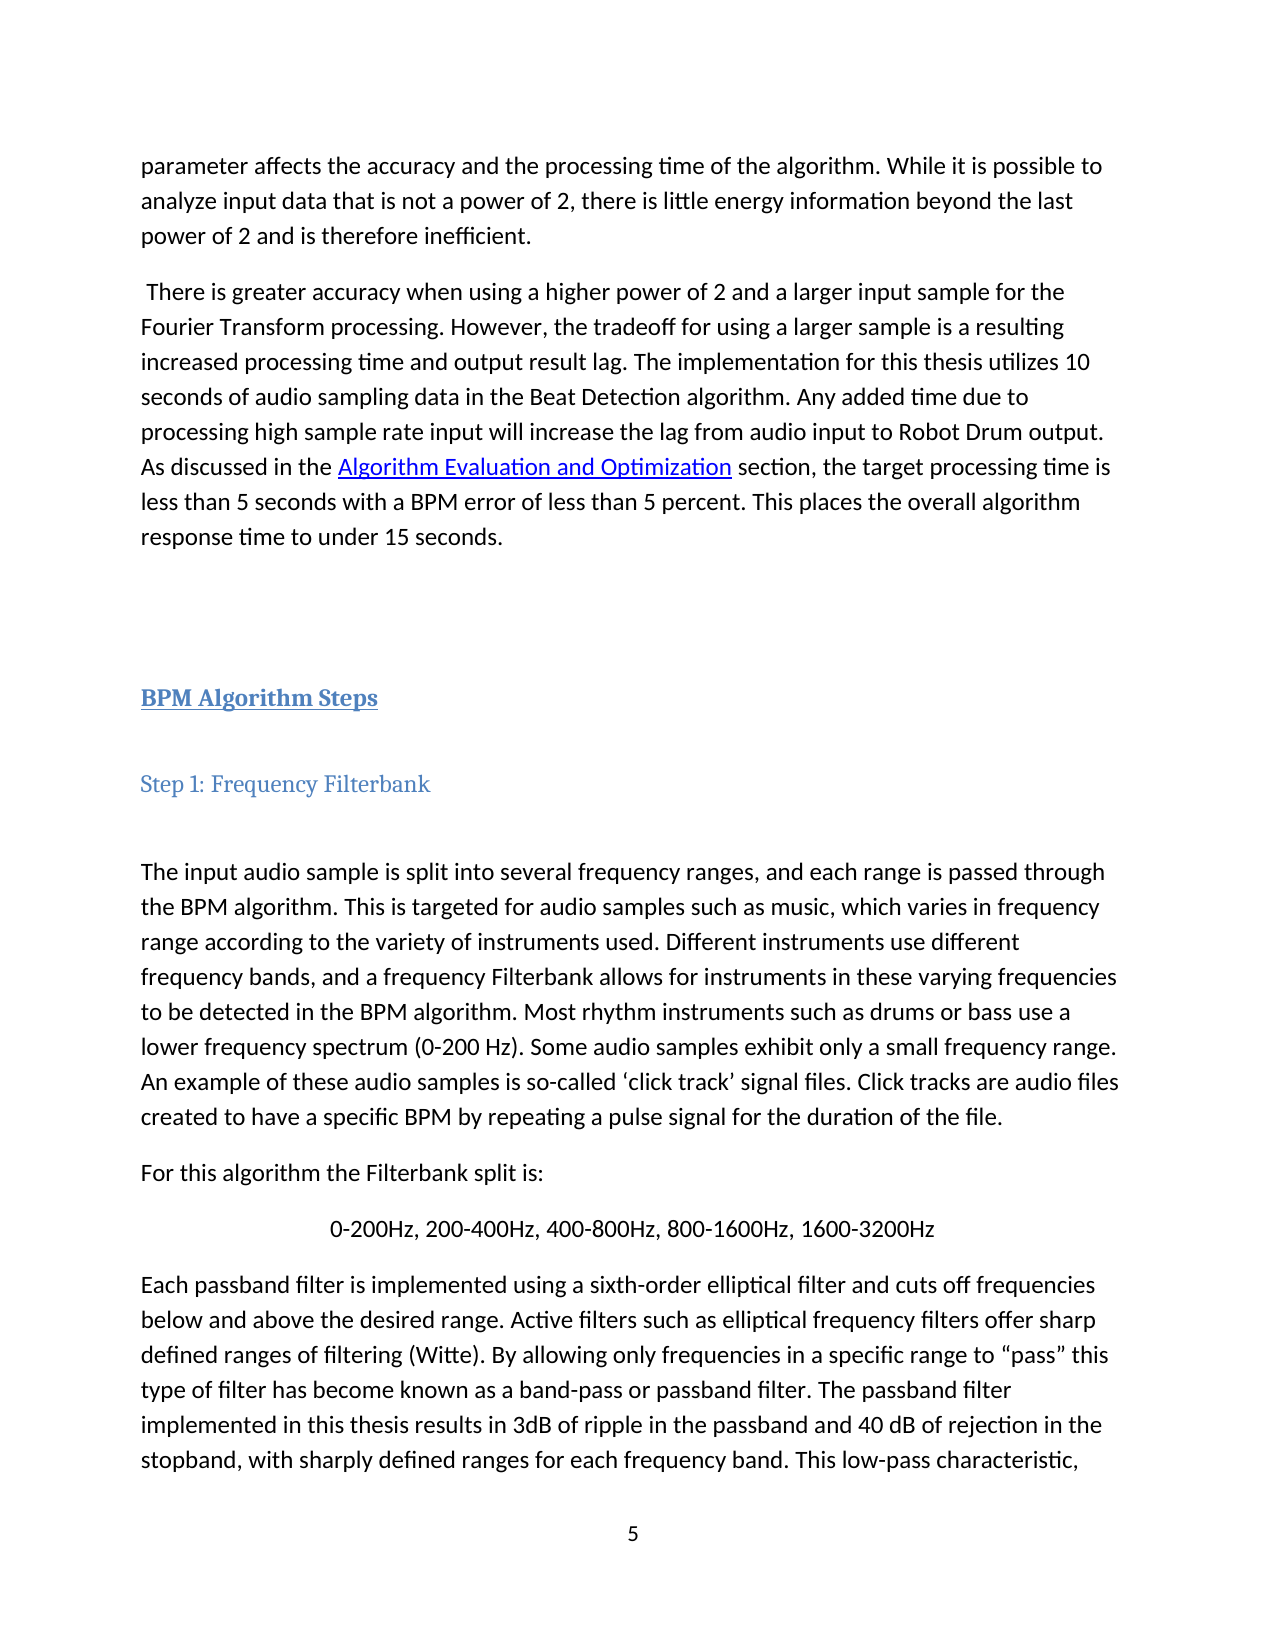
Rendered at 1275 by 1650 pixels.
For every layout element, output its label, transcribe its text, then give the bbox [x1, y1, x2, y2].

subtitle Step 1: Frequency Filterbank [141, 770, 1125, 799]
text The input audio sample is split into several frequency ranges, and each range is passed through the BPM algorithm. This is targeted for audio samples such as music, which varies in frequency range according to the variety of instruments used. Different instruments use different frequency bands, and a frequency Filterbank allows for instruments in these varying frequencies to be detected in the BPM algorithm. Most rhythm instruments such as drums or bass use a lower frequency spectrum (0-200 Hz). Some audio samples exhibit only a small frequency range. An example of these audio samples is so-called ‘click track’ signal files. Click tracks are audio files created to have a specific BPM by repeating a pulse signal for the duration of the file. [141, 856, 1125, 1132]
text For this algorithm the Filterbank split is: [141, 1157, 1125, 1188]
subtitle BPM Algorithm Steps [141, 684, 1125, 713]
text There is greater accuracy when using a higher power of 2 and a larger input sample for the Fourier Transform processing. However, the tradeoff for using a larger sample is a resulting increased processing time and output result lag. The implementation for this thesis utilizes 10 seconds of audio sampling data in the Beat Detection algorithm. Any added time due to processing high sample rate input will increase the lag from audio input to Robot Drum output. As discussed in the Algorithm Evaluation and Optimization section, the target processing time is less than 5 seconds with a BPM error of less than 5 percent. This places the overall algorithm response time to under 15 seconds. [141, 276, 1125, 551]
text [141, 1269, 1125, 1474]
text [141, 150, 1125, 251]
text 0-200Hz, 200-400Hz, 400-800Hz, 800-1600Hz, 1600-3200Hz [141, 1213, 1125, 1244]
